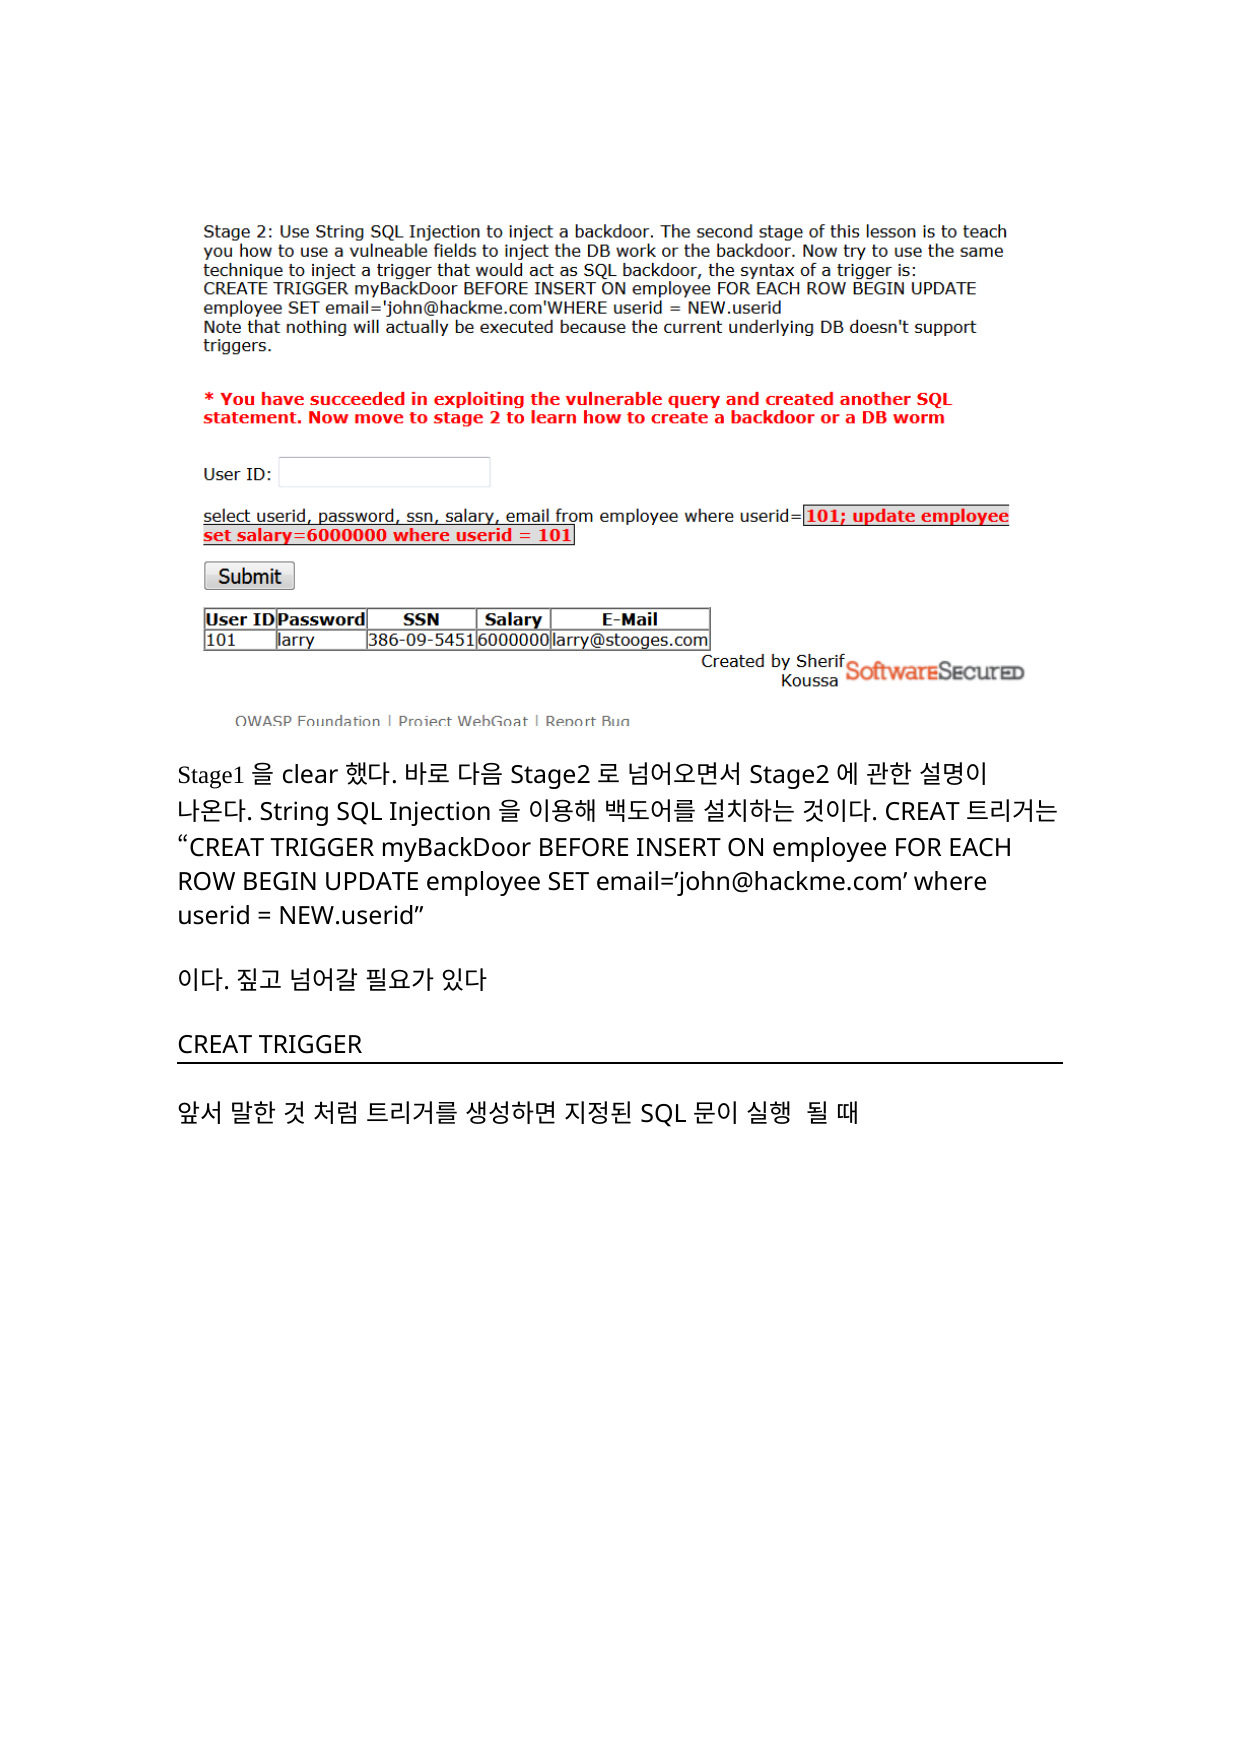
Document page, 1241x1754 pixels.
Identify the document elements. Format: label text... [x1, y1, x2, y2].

text CREAT TRIGGER [177, 1026, 1063, 1062]
text Stage1 을 clear 했다. 바로 다음 Stage2 로 넘어오면서 Stage2 에 관한 설명이 나온다. String SQL Injection 을 이용해 백도어를 설치하는 것이다. CREAT 트리거는 “CREAT TRIGGER myBackDoor BEFORE INSERT ON employee FOR EACH ROW BEGIN UPDATE employee SET email=’john@hackme.com’ where userid = NEW.userid” [177, 755, 1063, 932]
picture [177, 206, 1063, 726]
text 앞서 말한 것 처럼 트리거를 생성하면 지정된 SQL 문이 실행 될 때 [177, 1093, 1063, 1129]
text 이다. 짚고 넘어갈 필요가 있다 [177, 961, 1063, 997]
